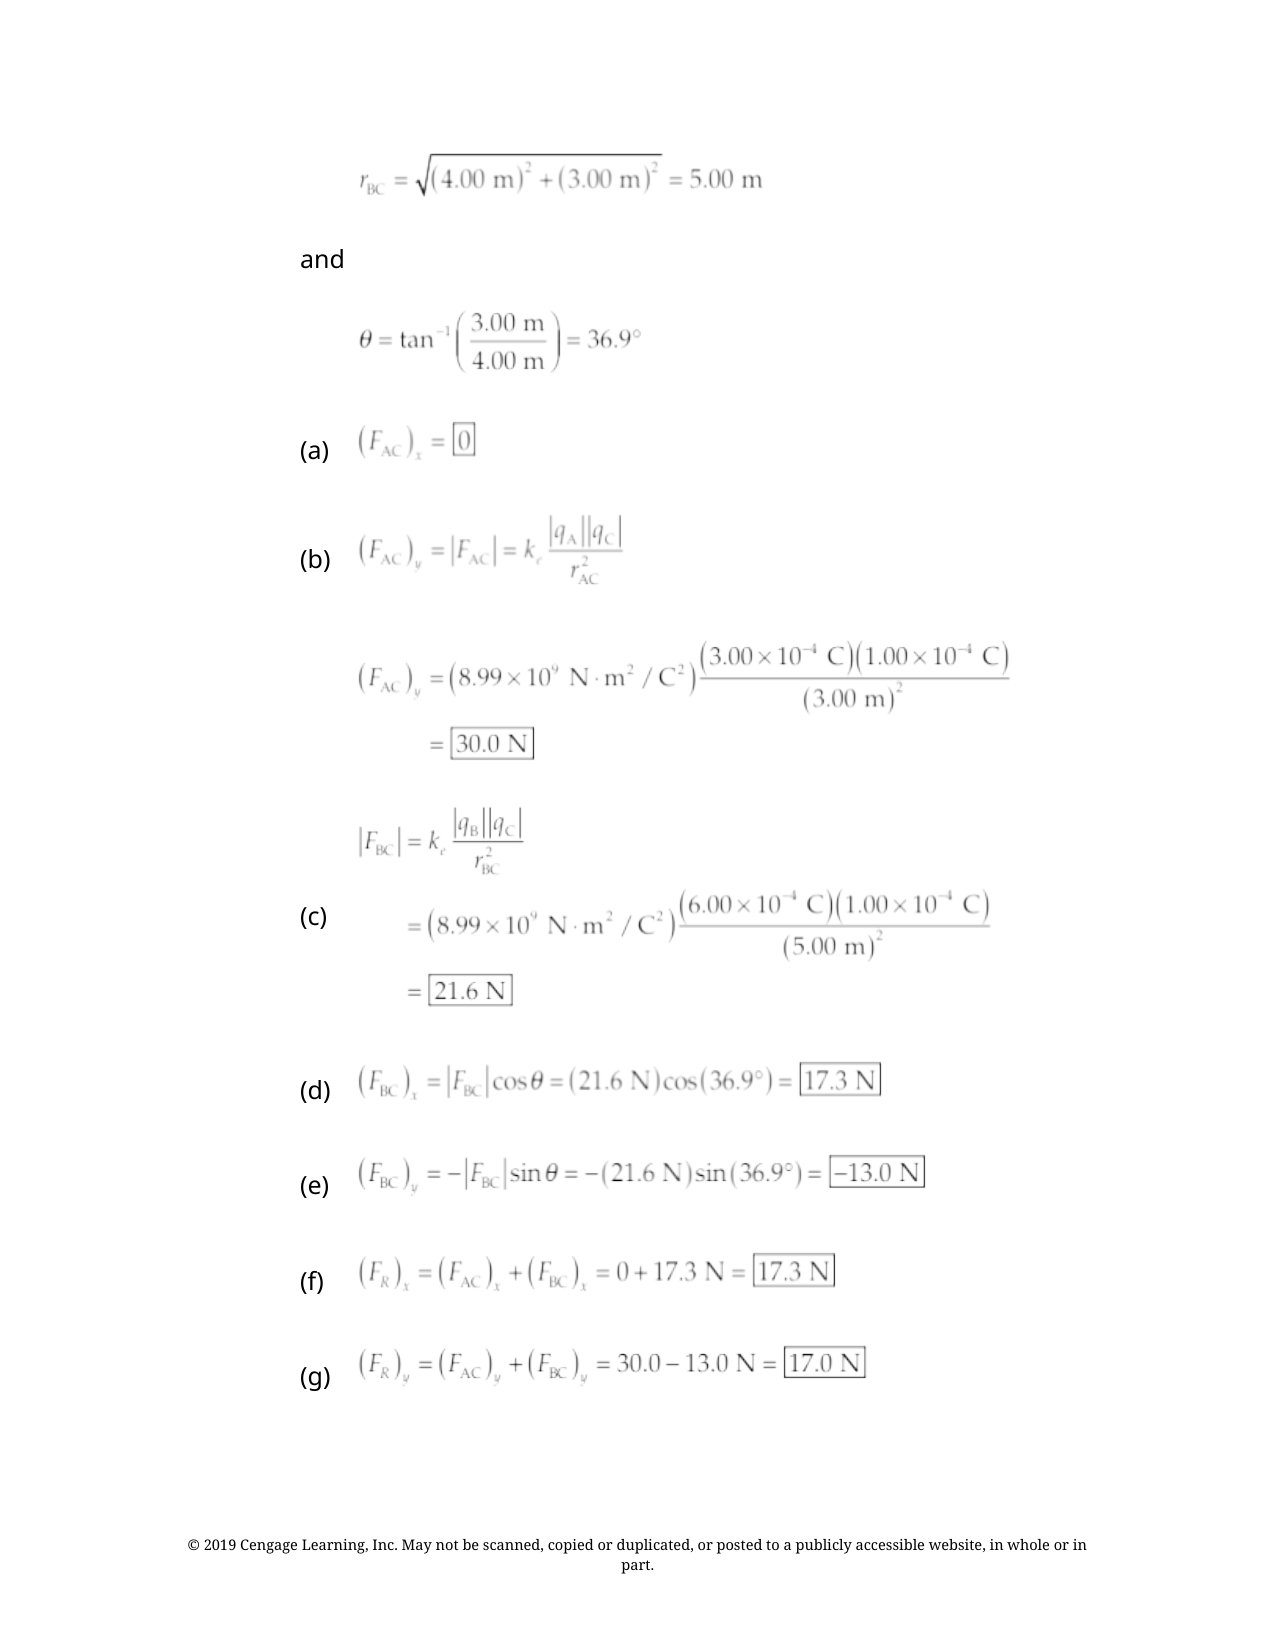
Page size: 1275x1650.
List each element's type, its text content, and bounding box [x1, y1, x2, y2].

text (f) [187, 1248, 1087, 1312]
text (d) [187, 1058, 1087, 1121]
text (e) [187, 1151, 1087, 1219]
text (b) [187, 511, 1087, 607]
text (c) [187, 804, 1087, 1028]
text (a) [187, 418, 1087, 481]
text (g) [187, 1341, 1087, 1410]
text and [187, 242, 1087, 276]
